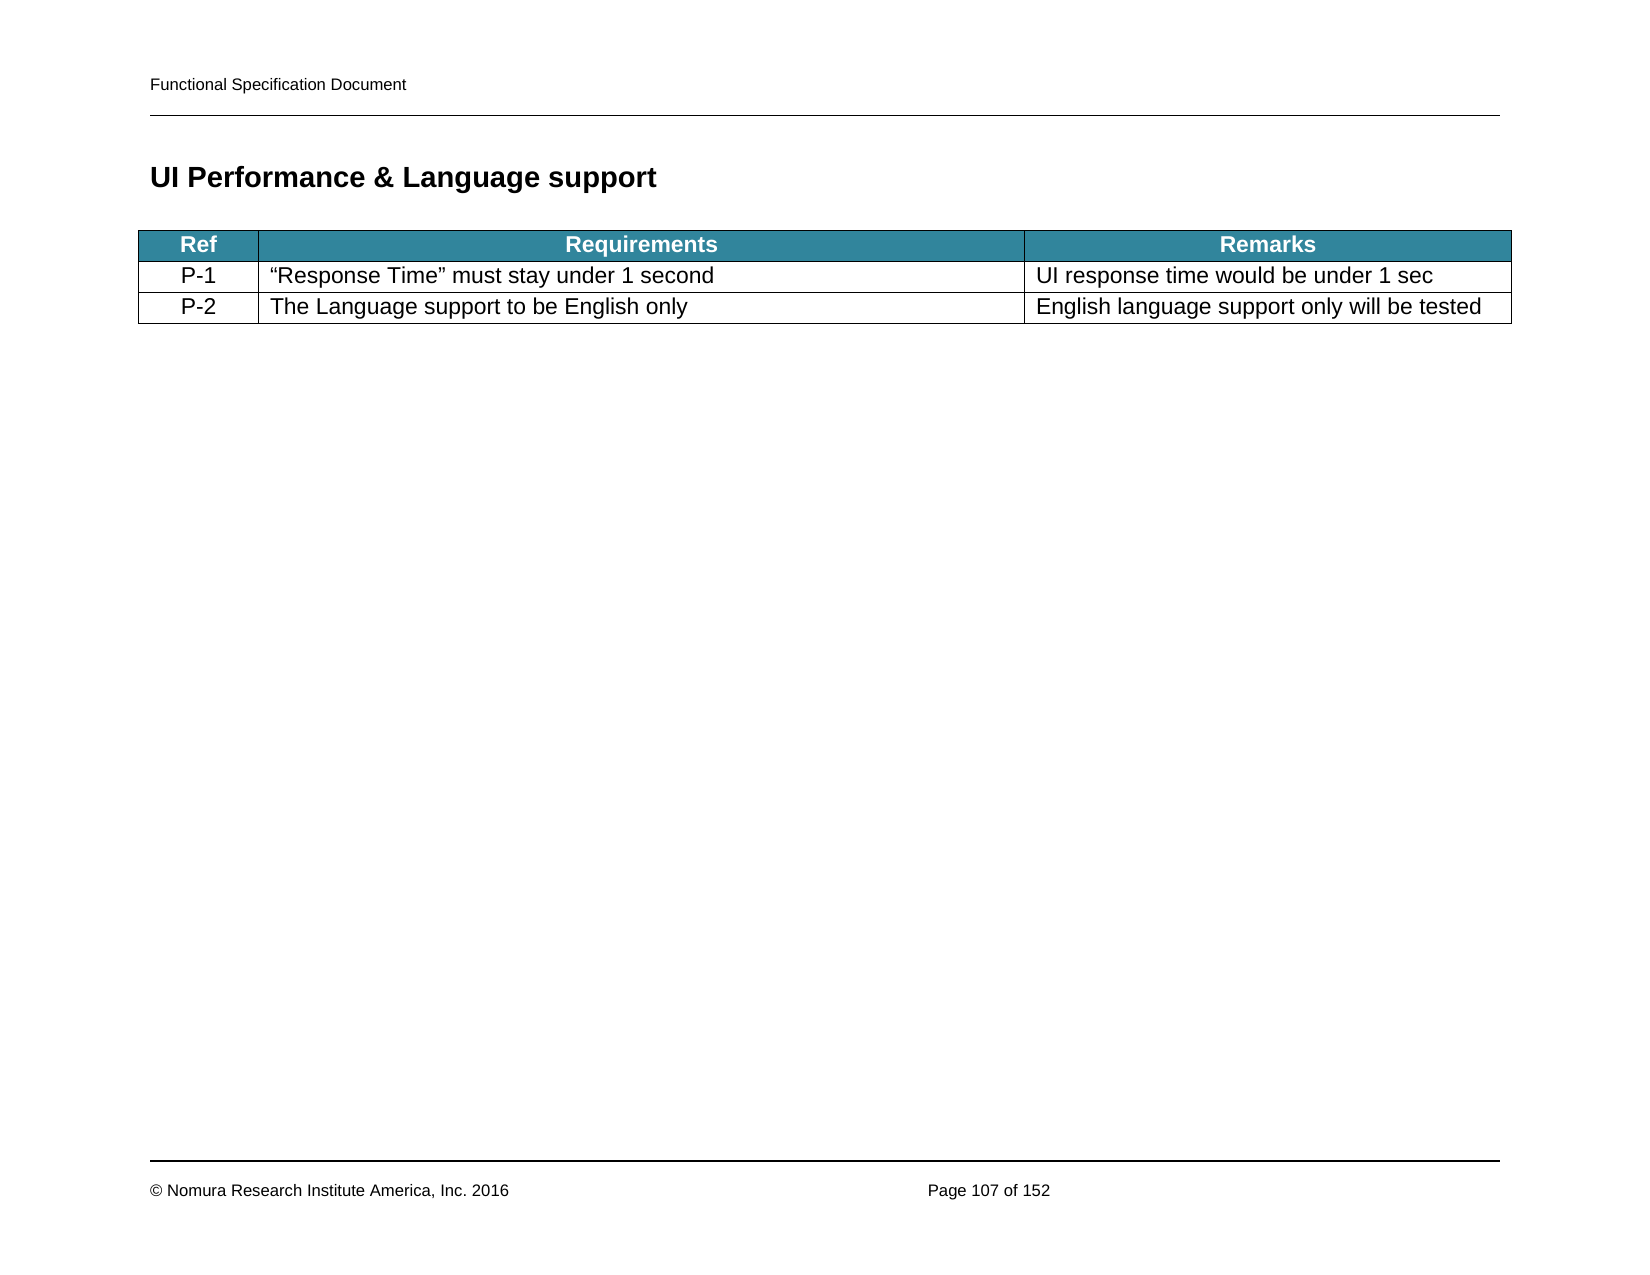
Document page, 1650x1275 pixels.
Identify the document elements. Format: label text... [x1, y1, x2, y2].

table_cell P-1 [139, 262, 258, 292]
table_cell P-2 [139, 293, 258, 323]
table_cell UI response time would be under 1 sec [1025, 262, 1511, 292]
table_cell The Language support to be English only [259, 293, 1024, 323]
table_header Remarks [1025, 231, 1511, 261]
table_header Ref [139, 231, 258, 261]
table_header Requirements [259, 231, 1024, 261]
table_cell English language support only will be tested [1025, 293, 1511, 323]
table_cell “Response Time” must stay under 1 second [259, 262, 1024, 292]
subtitle UI Performance & Language support [150, 160, 1500, 194]
